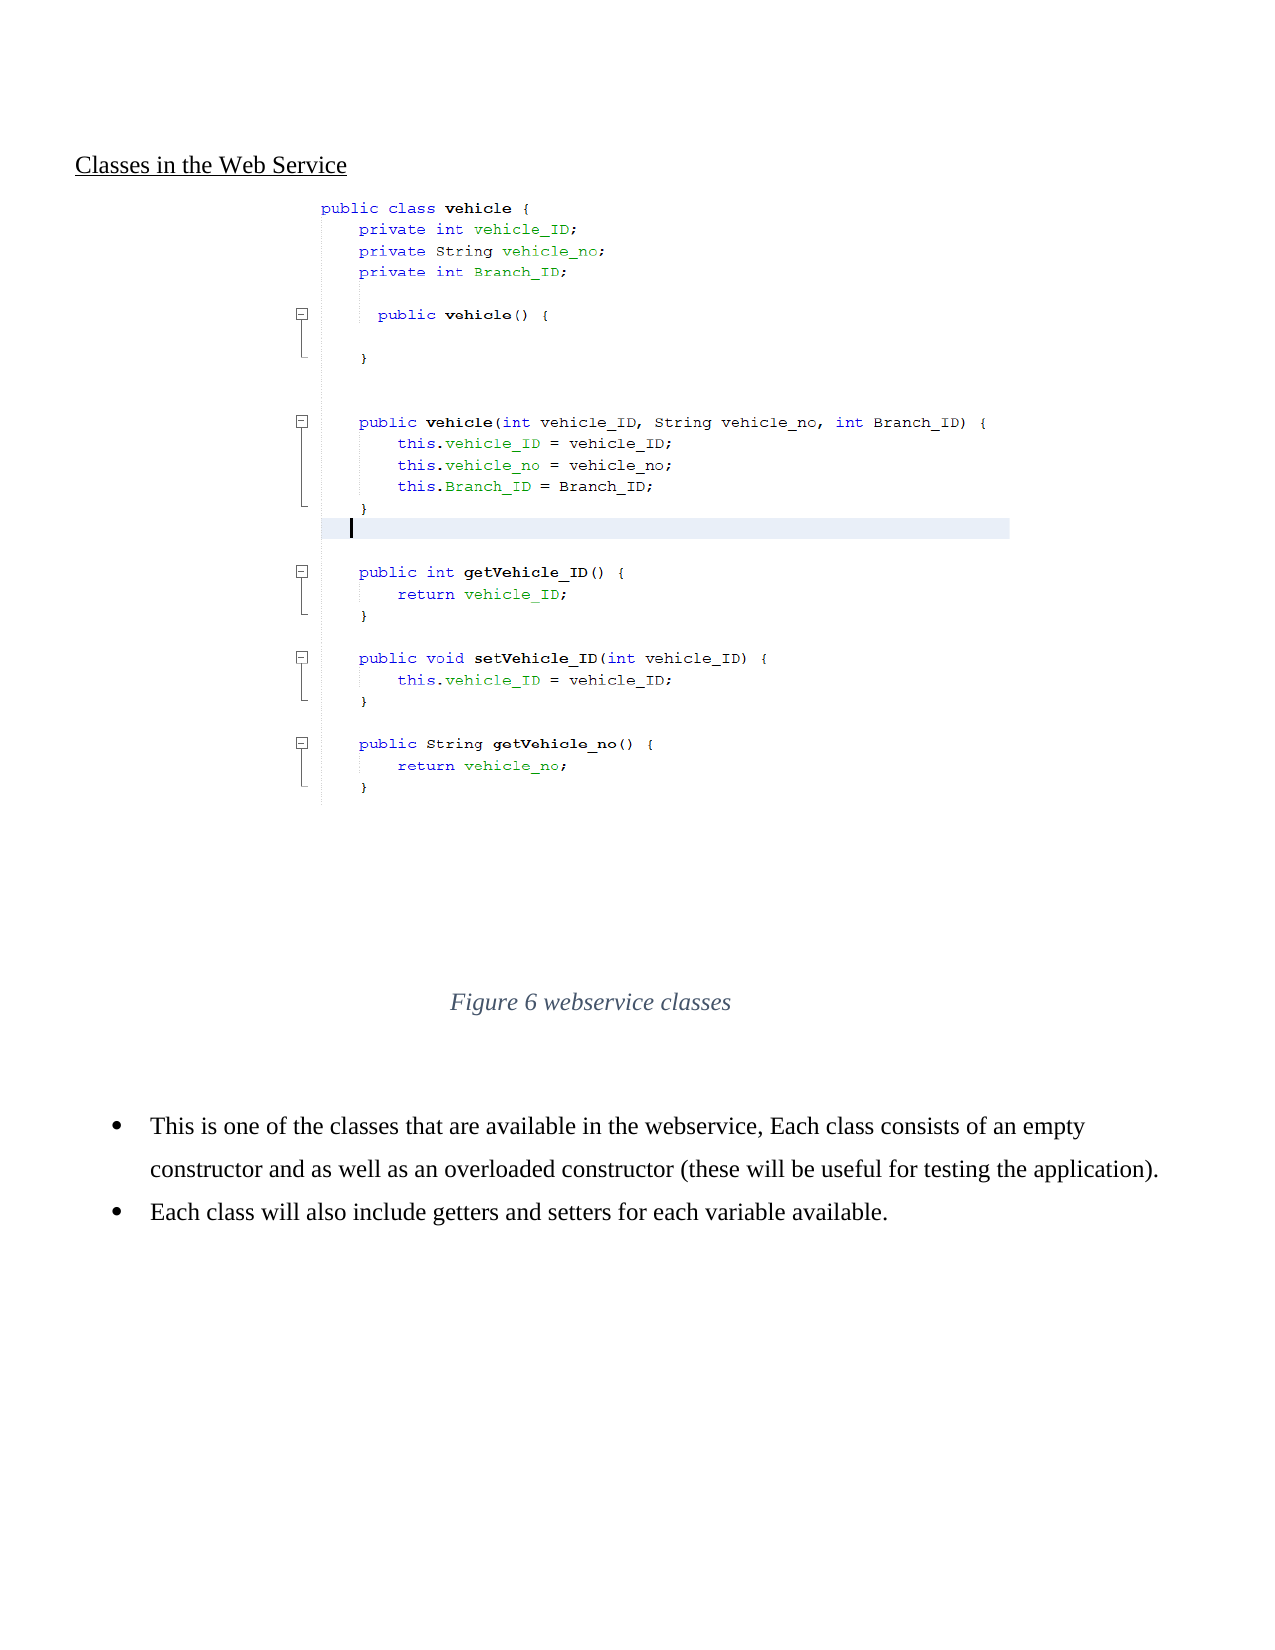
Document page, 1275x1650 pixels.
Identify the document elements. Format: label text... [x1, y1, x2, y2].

picture [278, 194, 1010, 804]
text Figure 6 webservice classes [375, 987, 1200, 1016]
list This is one of the classes that are available in the webservice, Each class consists of an empty constructor and as well as an overloaded constructor (these will be useful for testing the application). [112, 1111, 1200, 1183]
list Each class will also include getters and setters for each variable available. [112, 1197, 1200, 1226]
subtitle Classes in the Web Service [75, 150, 1200, 179]
